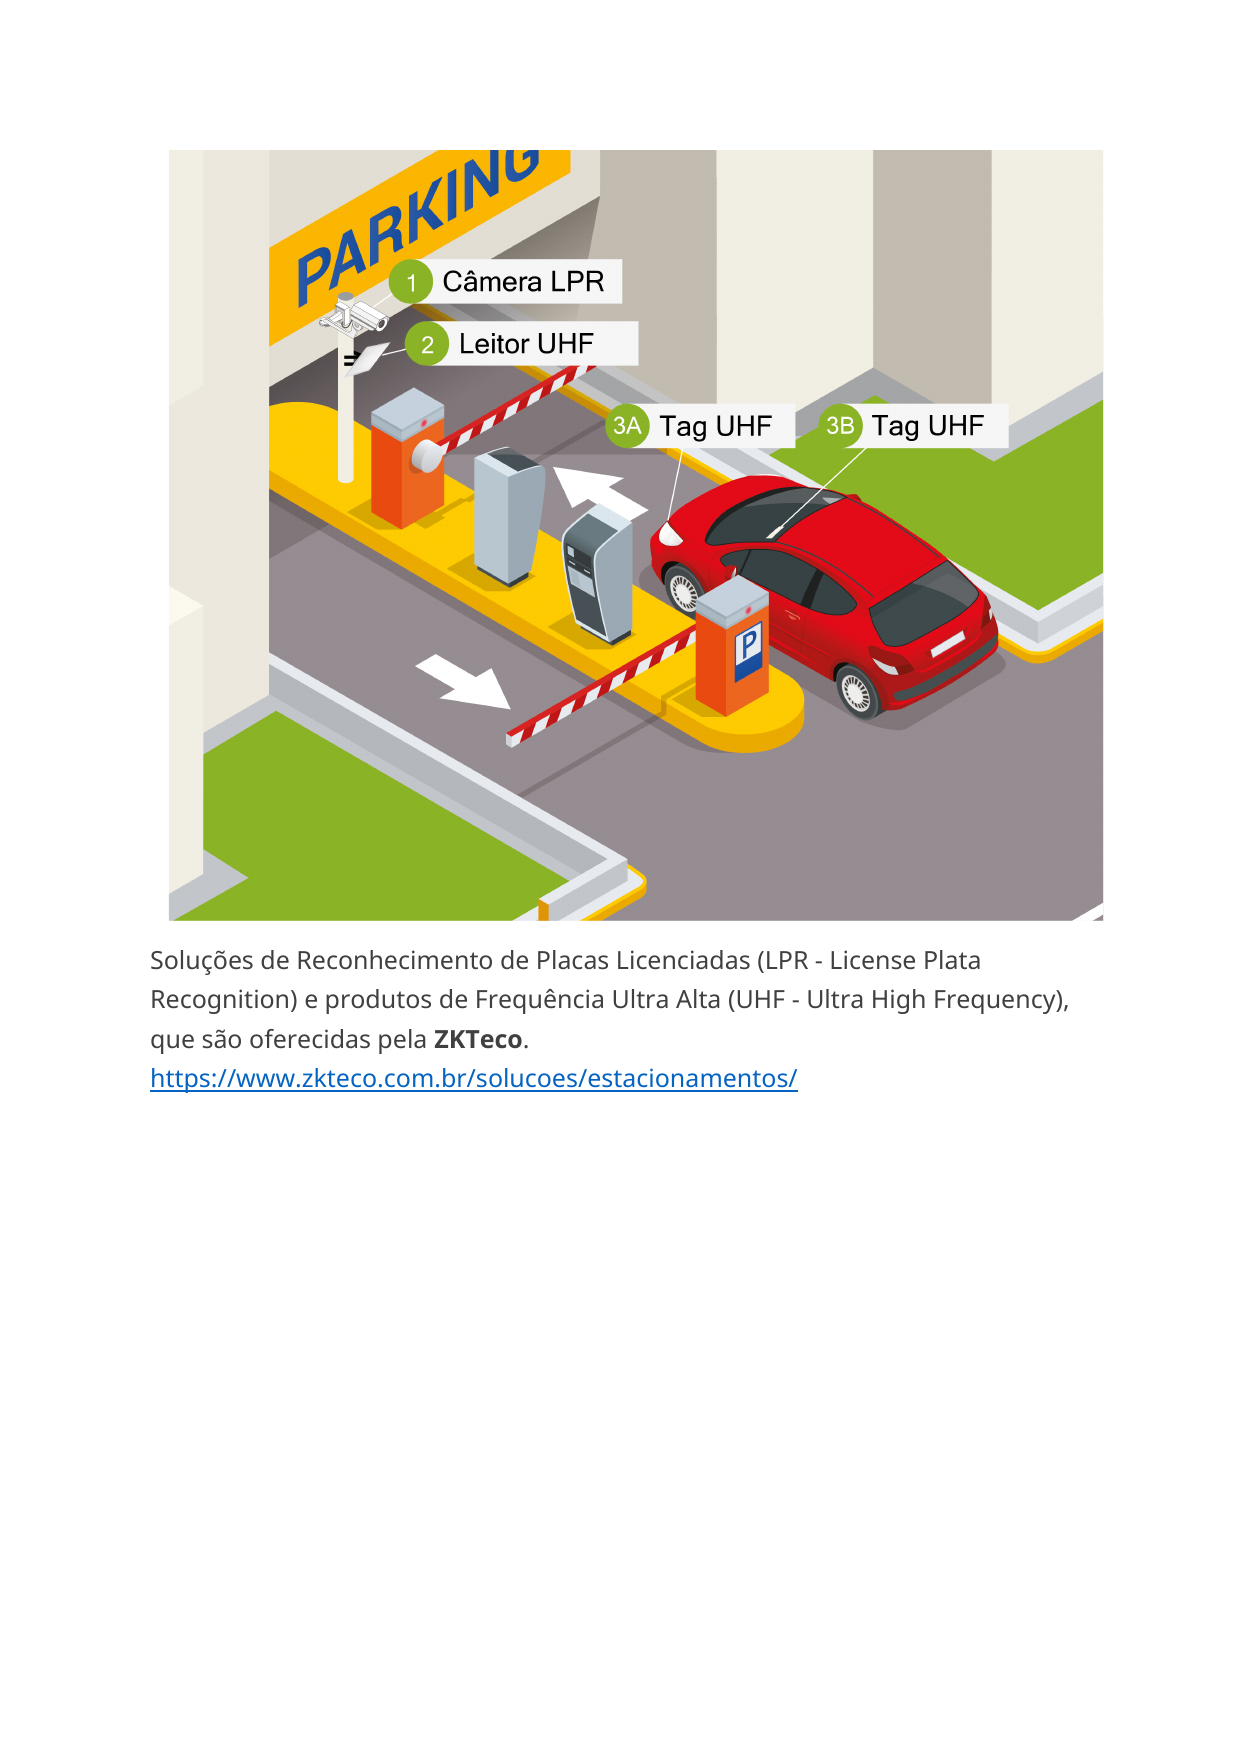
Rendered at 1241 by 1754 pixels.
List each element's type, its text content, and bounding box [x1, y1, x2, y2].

text Soluções de Reconhecimento de Placas Licenciadas (LPR - License Plata Recognition) e produtos de Frequência Ultra Alta (UHF - Ultra High Frequency), que são oferecidas pela ZKTeco. https://www.zkteco.com.br/solucoes/estacionamentos/ [150, 942, 1090, 1095]
